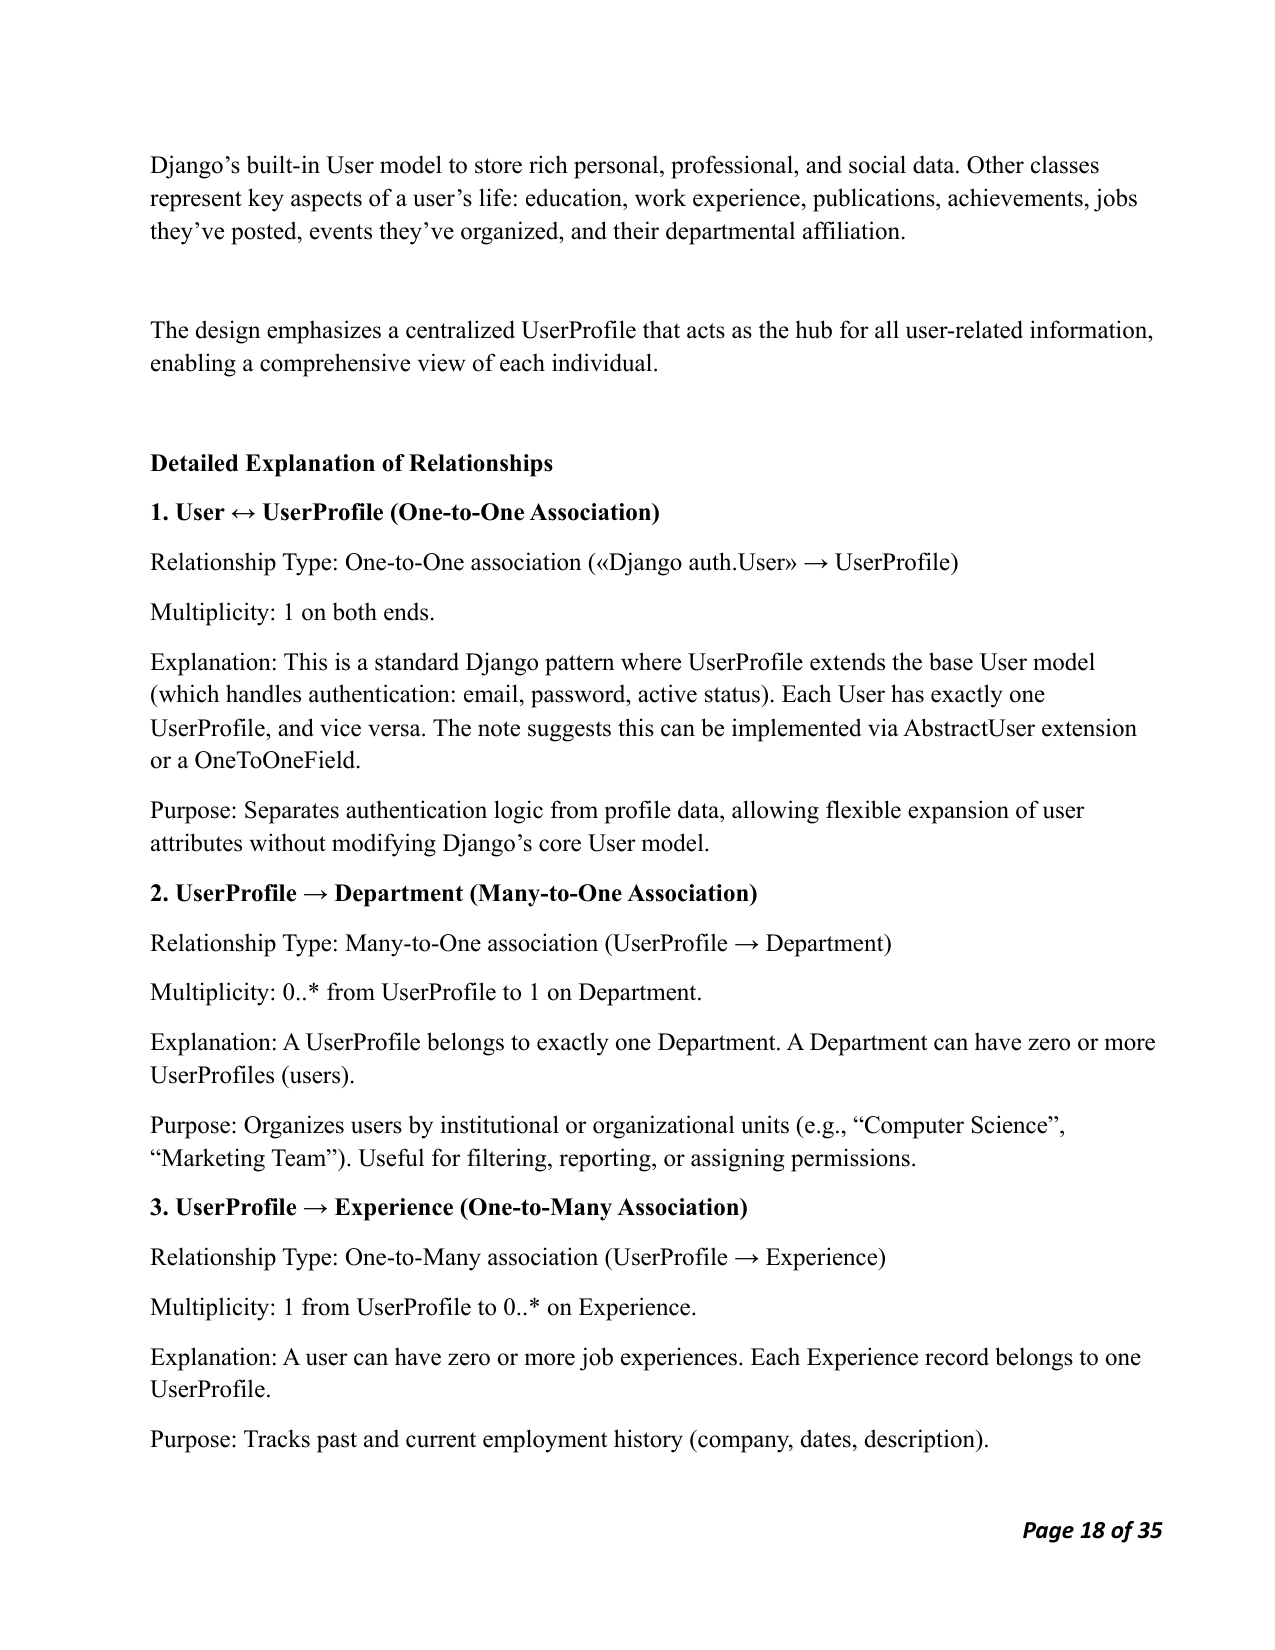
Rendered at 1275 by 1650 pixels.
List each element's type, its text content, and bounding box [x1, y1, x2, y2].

text Relationship Type: One-to-One association («Django auth.User» → UserProfile) [150, 547, 1162, 576]
text Detailed Explanation of Relationships [150, 448, 1162, 477]
text Multiplicity: 1 on both ends. [150, 597, 1162, 626]
text Explanation: A user can have zero or more job experiences. Each Experience record belongs to one UserProfile. [150, 1342, 1162, 1403]
text Purpose: Separates authentication logic from profile data, allowing flexible expansion of user attributes without modifying Django’s core User model. [150, 795, 1162, 857]
text Explanation: This is a standard Django pattern where UserProfile extends the base User model (which handles authentication: email, password, active status). Each User has exactly one UserProfile, and vice versa. The note suggests this can be implemented via AbstractUser extension or a OneToOneField. [150, 647, 1162, 774]
text 1. User ↔ UserProfile (One-to-One Association) [150, 497, 1162, 526]
text 3. UserProfile → Experience (One-to-Many Association) [150, 1192, 1162, 1221]
text Multiplicity: 0..* from UserProfile to 1 on Department. [150, 977, 1162, 1006]
text Purpose: Organizes users by institutional or organizational units (e.g., “Computer Science”, “Marketing Team”). Useful for filtering, reporting, or assigning permissions. [150, 1110, 1162, 1172]
text Explanation: A UserProfile belongs to exactly one Department. A Department can have zero or more UserProfiles (users). [150, 1027, 1162, 1089]
text Purpose: Tracks past and current employment history (company, dates, description). [150, 1424, 1162, 1453]
text Multiplicity: 1 from UserProfile to 0..* on Experience. [150, 1292, 1162, 1321]
text The design emphasizes a centralized UserProfile that acts as the hub for all user-related information, enabling a comprehensive view of each individual. [150, 315, 1162, 377]
text Relationship Type: Many-to-One association (UserProfile → Department) [150, 928, 1162, 956]
text Relationship Type: One-to-Many association (UserProfile → Experience) [150, 1242, 1162, 1271]
text 2. UserProfile → Department (Many-to-One Association) [150, 878, 1162, 907]
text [150, 150, 1162, 245]
